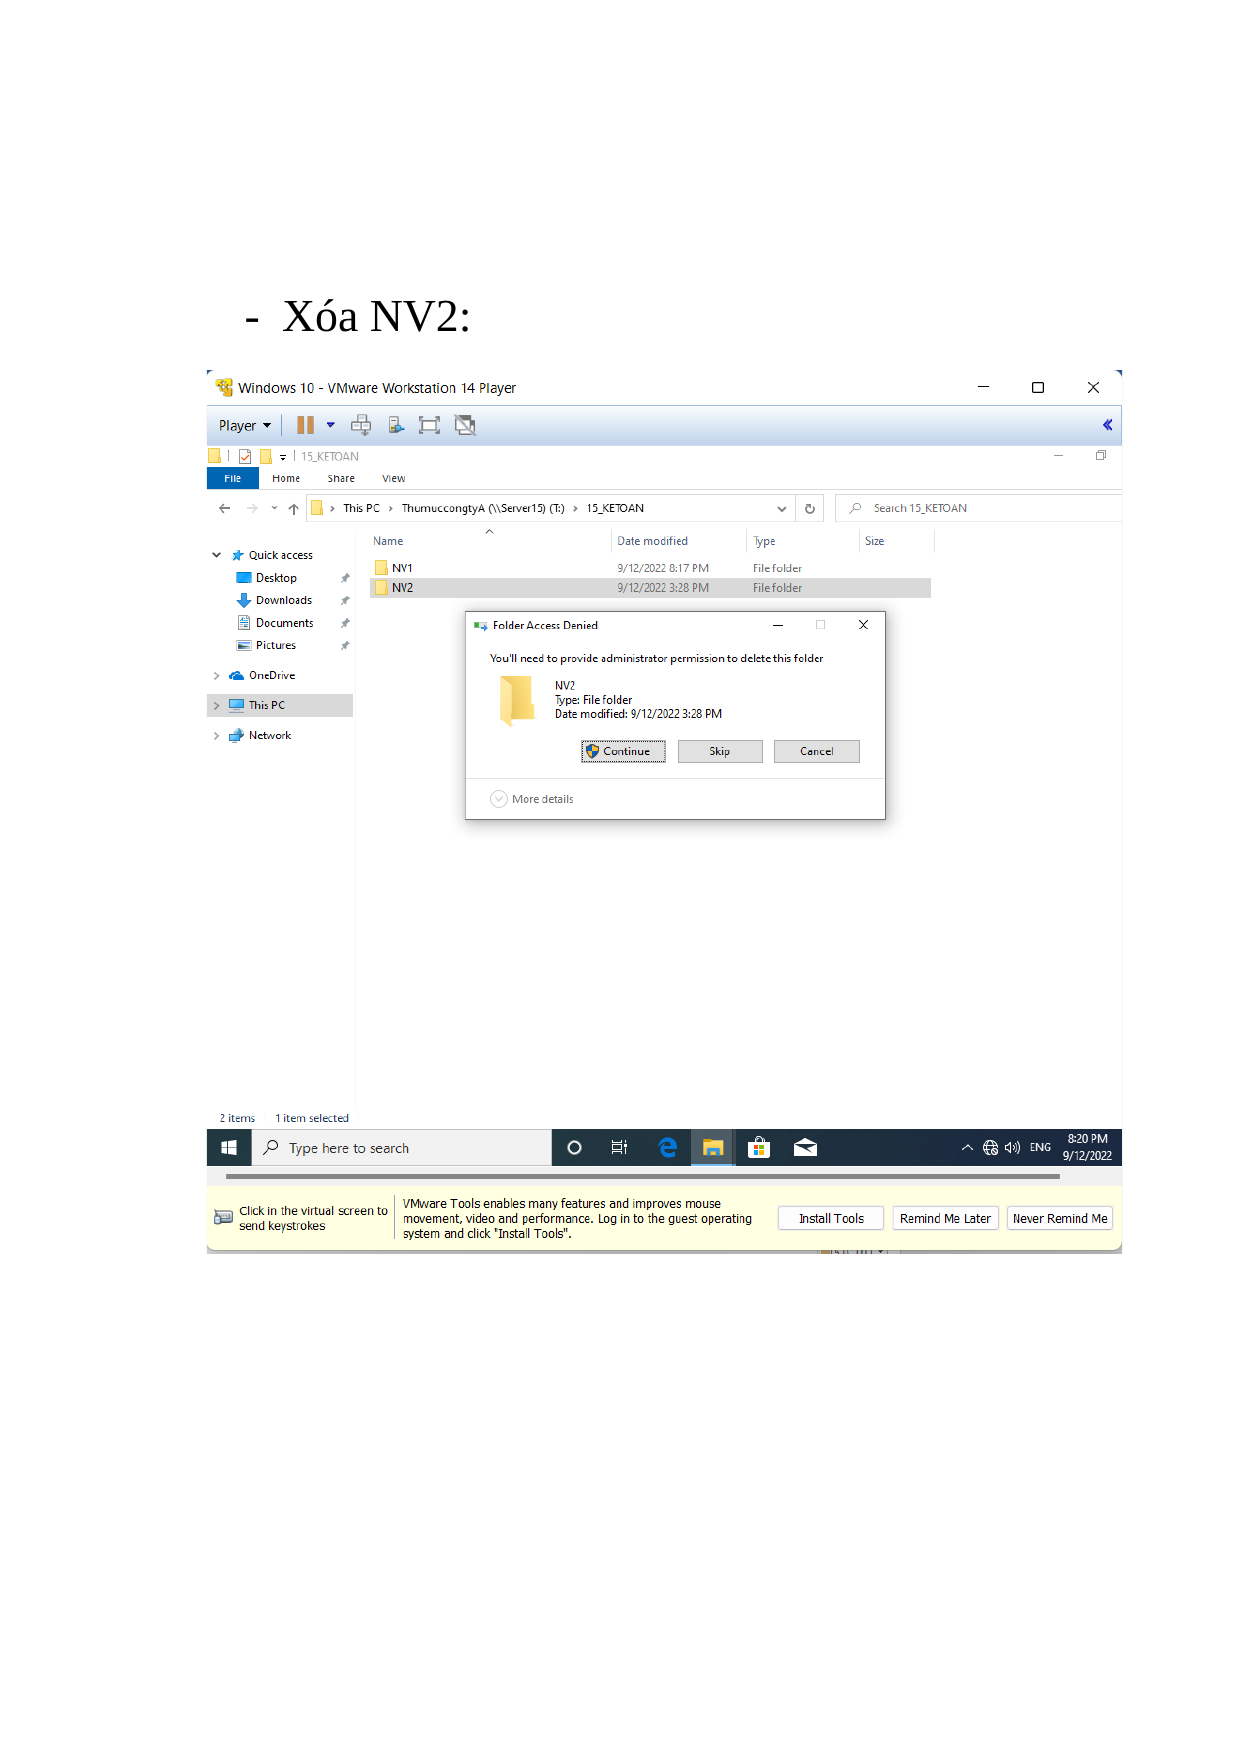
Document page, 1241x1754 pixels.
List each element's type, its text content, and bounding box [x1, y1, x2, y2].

picture [206, 370, 1123, 1254]
list Xóa NV2: [244, 288, 1122, 341]
